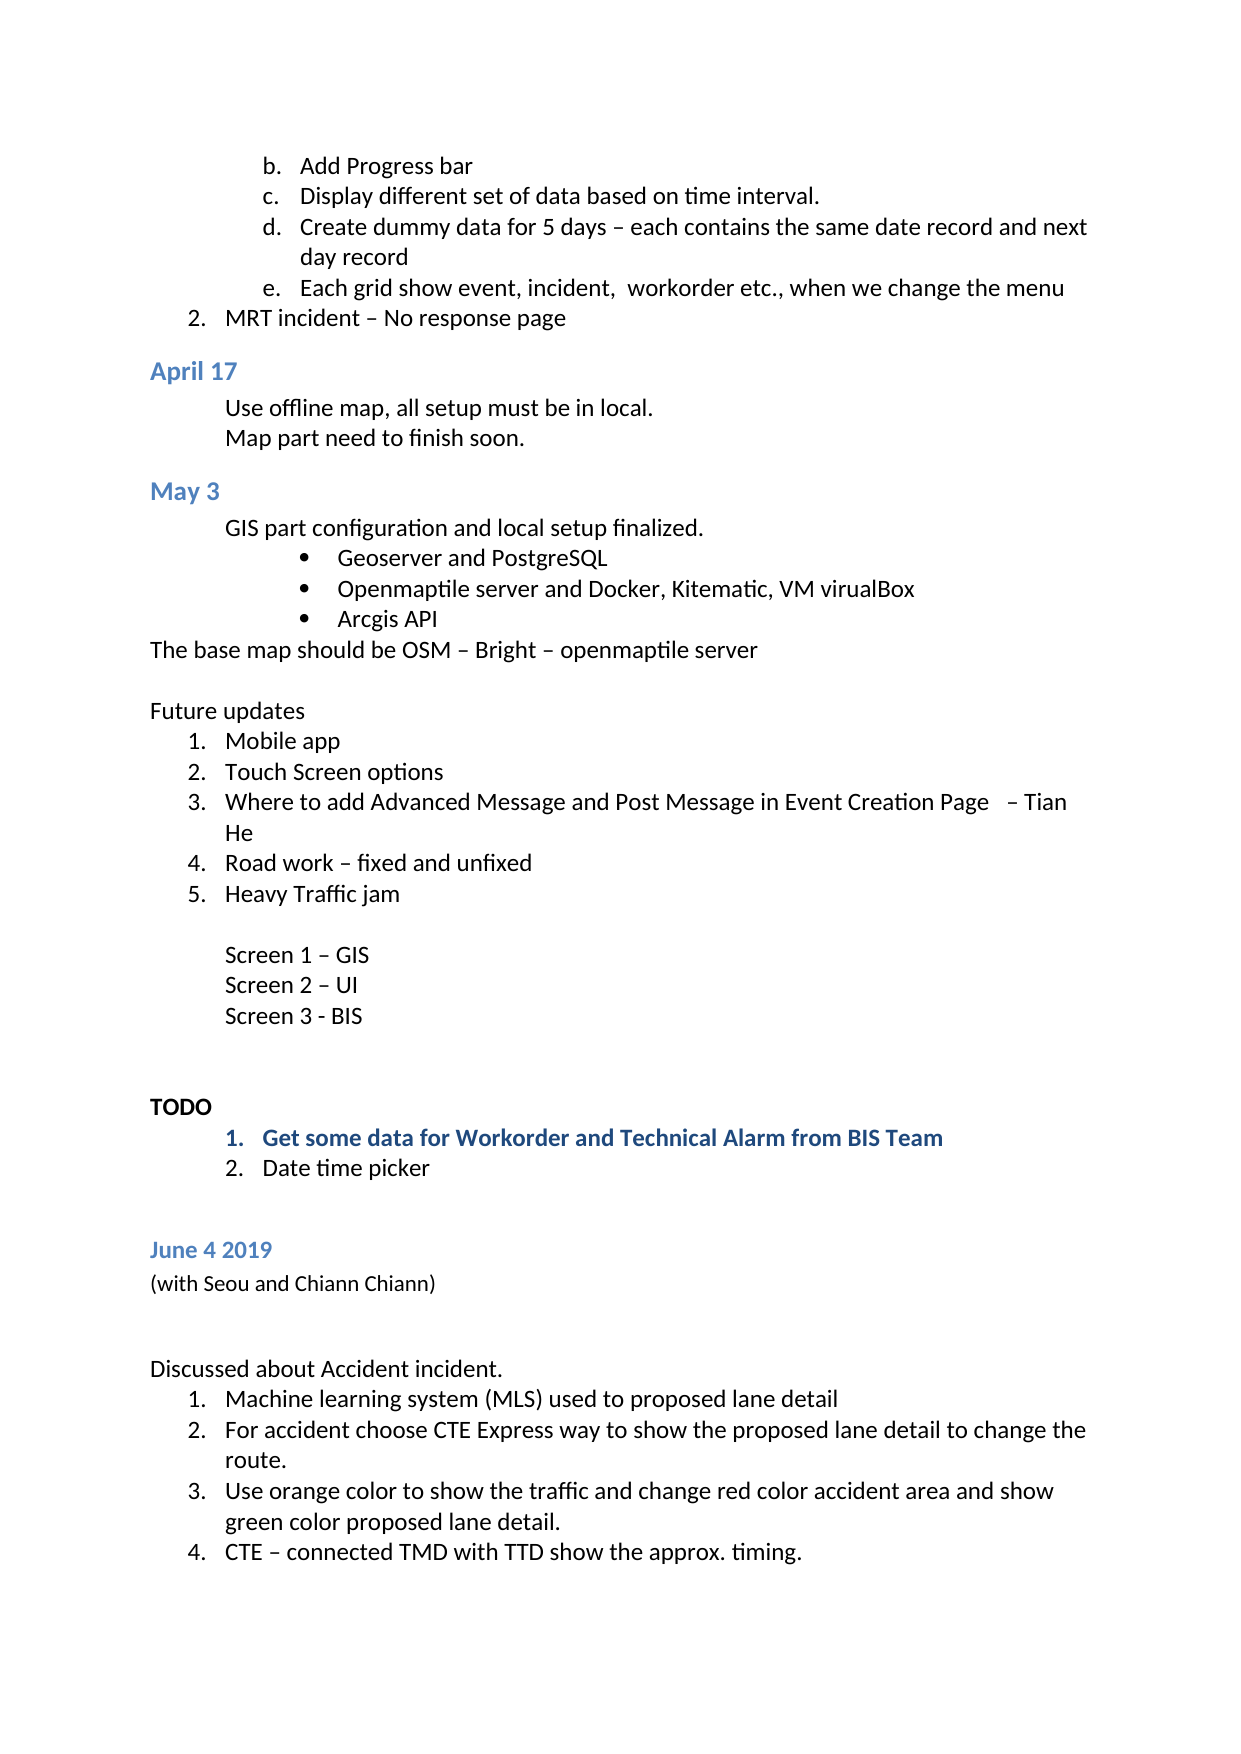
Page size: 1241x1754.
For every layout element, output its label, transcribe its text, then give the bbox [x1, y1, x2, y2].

list Geoserver and PostgreSQL [300, 542, 1090, 573]
subtitle April 17 [150, 354, 1090, 387]
list Mobile app [187, 725, 1090, 756]
list For accident choose CTE Express way to show the proposed lane detail to change the route. [187, 1414, 1090, 1475]
list Machine learning system (MLS) used to proposed lane detail [187, 1383, 1090, 1414]
text GIS part configuration and local setup finalized. [150, 512, 1090, 542]
list Where to add Advanced Message and Post Message in Event Creation Page – Tian He [187, 786, 1090, 847]
list Use orange color to show the traffic and change red color accident area and show green color proposed lane detail. [187, 1475, 1090, 1536]
list Date time picker [225, 1153, 1090, 1183]
list Arcgis API [300, 603, 1090, 634]
text Discussed about Accident incident. [150, 1353, 1090, 1383]
list Heavy Traffic jam [187, 878, 1090, 908]
list Road work – fixed and unfixed [187, 847, 1090, 878]
text The base map should be OSM – Bright – openmaptile server [150, 634, 1090, 664]
list Touch Screen options [187, 756, 1090, 786]
text Use offline map, all setup must be in local. [150, 392, 1090, 422]
text Future updates [150, 695, 1090, 725]
list CTE – connected TMD with TTD show the approx. timing. [187, 1536, 1090, 1567]
list Openmaptile server and Docker, Kitematic, VM virualBox [300, 573, 1090, 603]
subtitle May 3 [150, 474, 1090, 507]
list Screen 1 – GIS [225, 939, 1090, 969]
list Get some data for Workorder and Technical Alarm from BIS Team [225, 1122, 1090, 1153]
subtitle June 4 2019 [150, 1234, 1090, 1265]
text (with Seou and Chiann Chiann) [150, 1269, 1090, 1297]
text Map part need to finish soon. [150, 422, 1090, 453]
list Screen 2 – UI [225, 969, 1090, 1000]
list Create dummy data for 5 days – each contains the same date record and next day record [262, 211, 1090, 272]
text TODO [150, 1092, 1090, 1122]
list Screen 3 - BIS [225, 1000, 1090, 1031]
list MRT incident – No response page [187, 303, 1090, 333]
list Display different set of data based on time interval. [262, 181, 1090, 211]
list Each grid show event, incident, workorder etc., when we change the menu [262, 272, 1090, 303]
list Add Progress bar [262, 150, 1090, 181]
